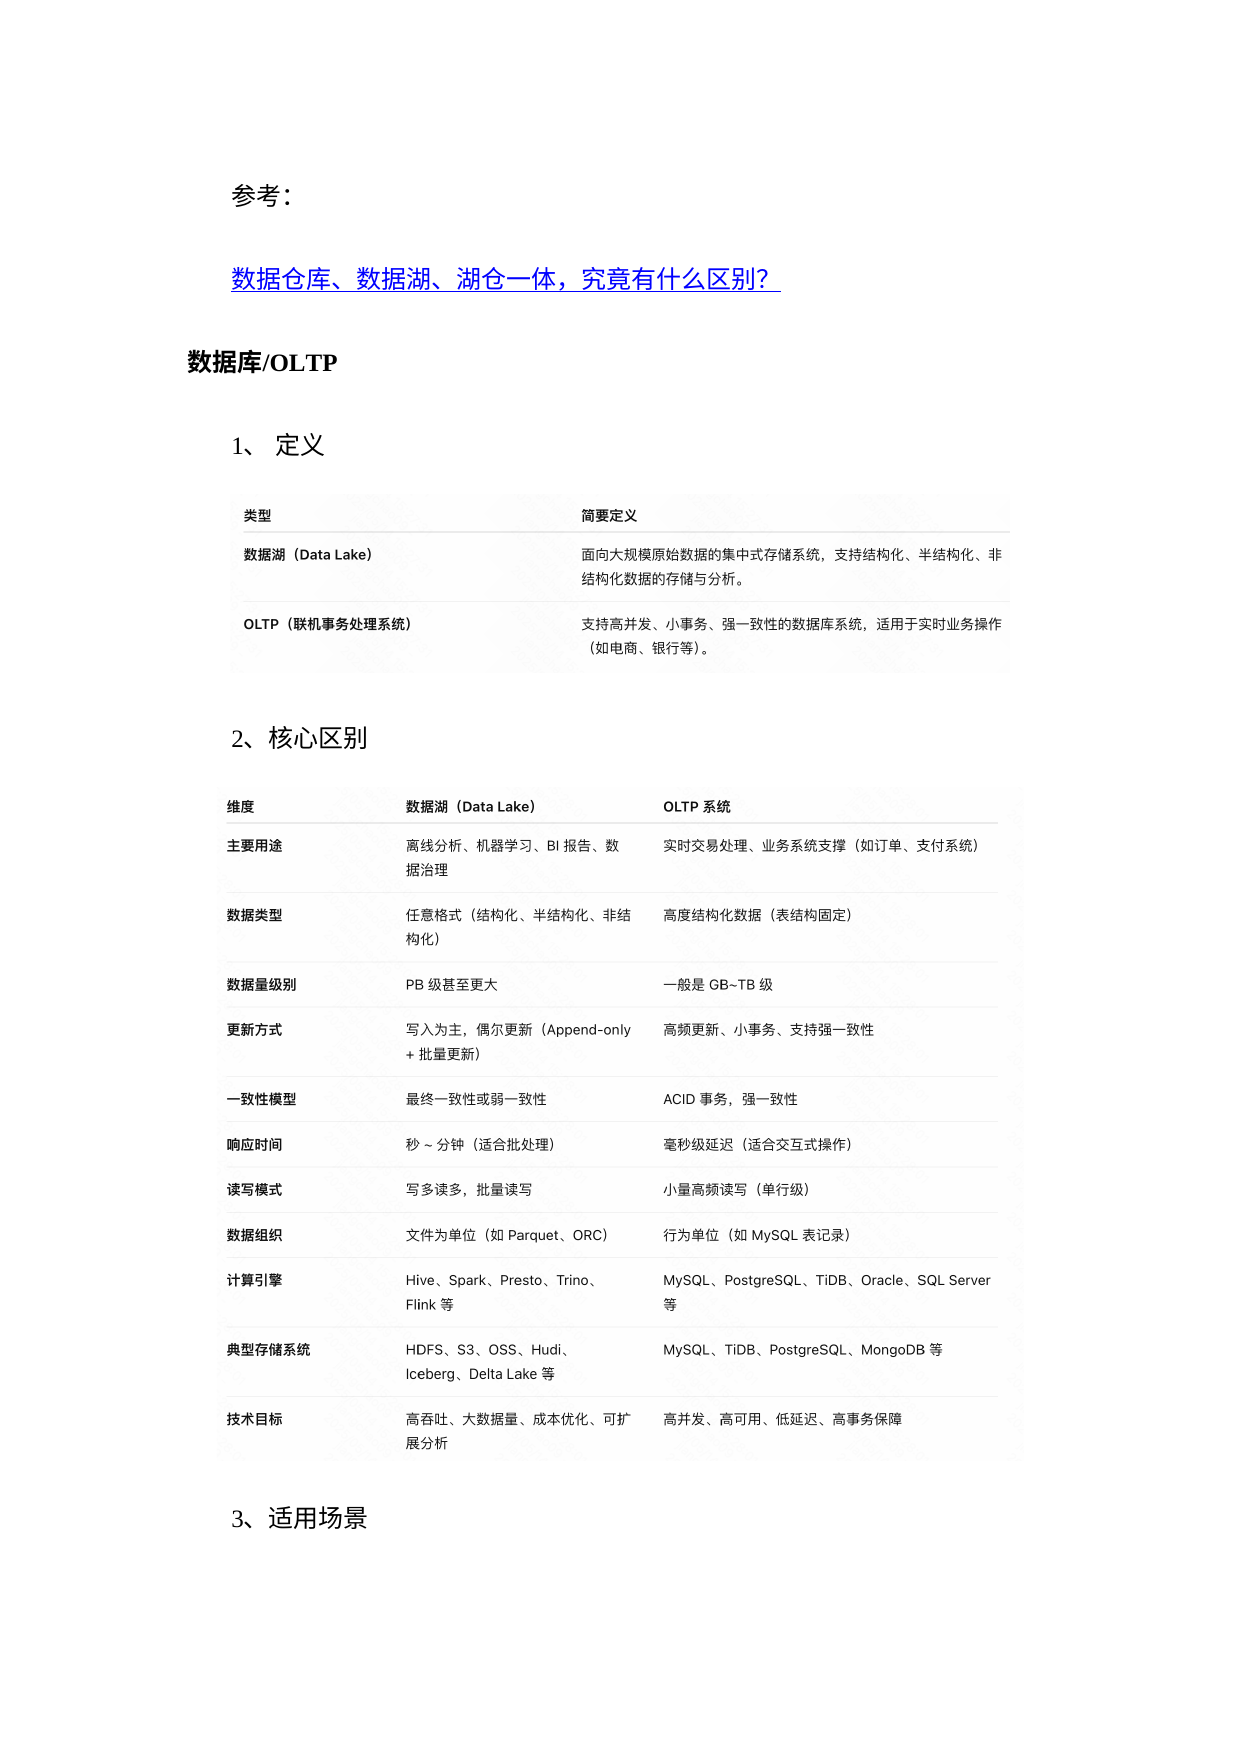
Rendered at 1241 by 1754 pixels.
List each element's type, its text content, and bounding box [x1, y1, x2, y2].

picture [230, 494, 1010, 673]
list 定义 [231, 411, 1053, 476]
text 3、适用场景 [187, 1484, 1053, 1549]
subtitle 数据库/OLTP [187, 328, 1053, 393]
text 数据仓库、数据湖、湖仓一体，究竟有什么区别？ [187, 245, 1053, 310]
picture [216, 787, 1024, 1461]
text 参考： [187, 162, 1053, 227]
text 2、核心区别 [187, 704, 1053, 769]
